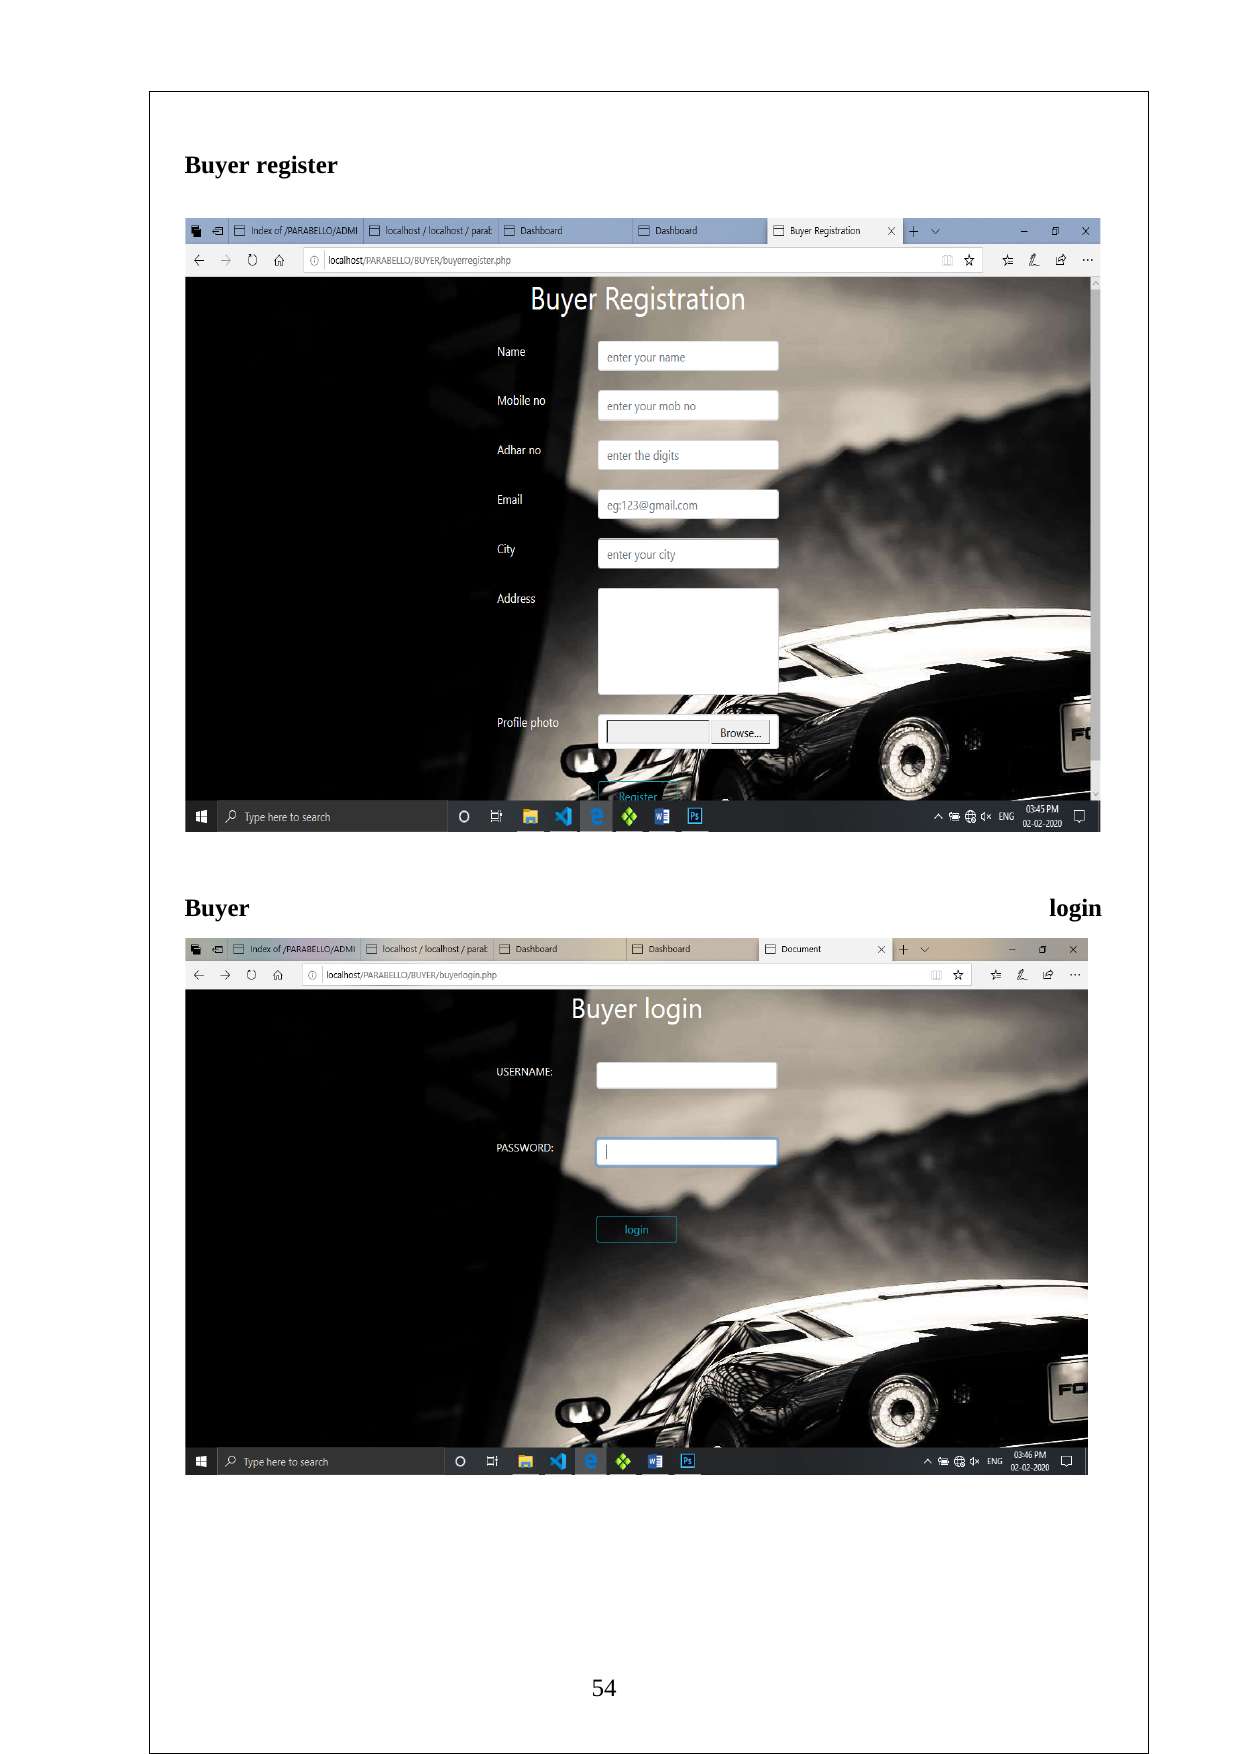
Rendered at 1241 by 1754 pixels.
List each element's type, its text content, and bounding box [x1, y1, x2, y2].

picture [185, 938, 1088, 1475]
picture [185, 218, 1101, 832]
subtitle Buyer register [184, 150, 1102, 179]
